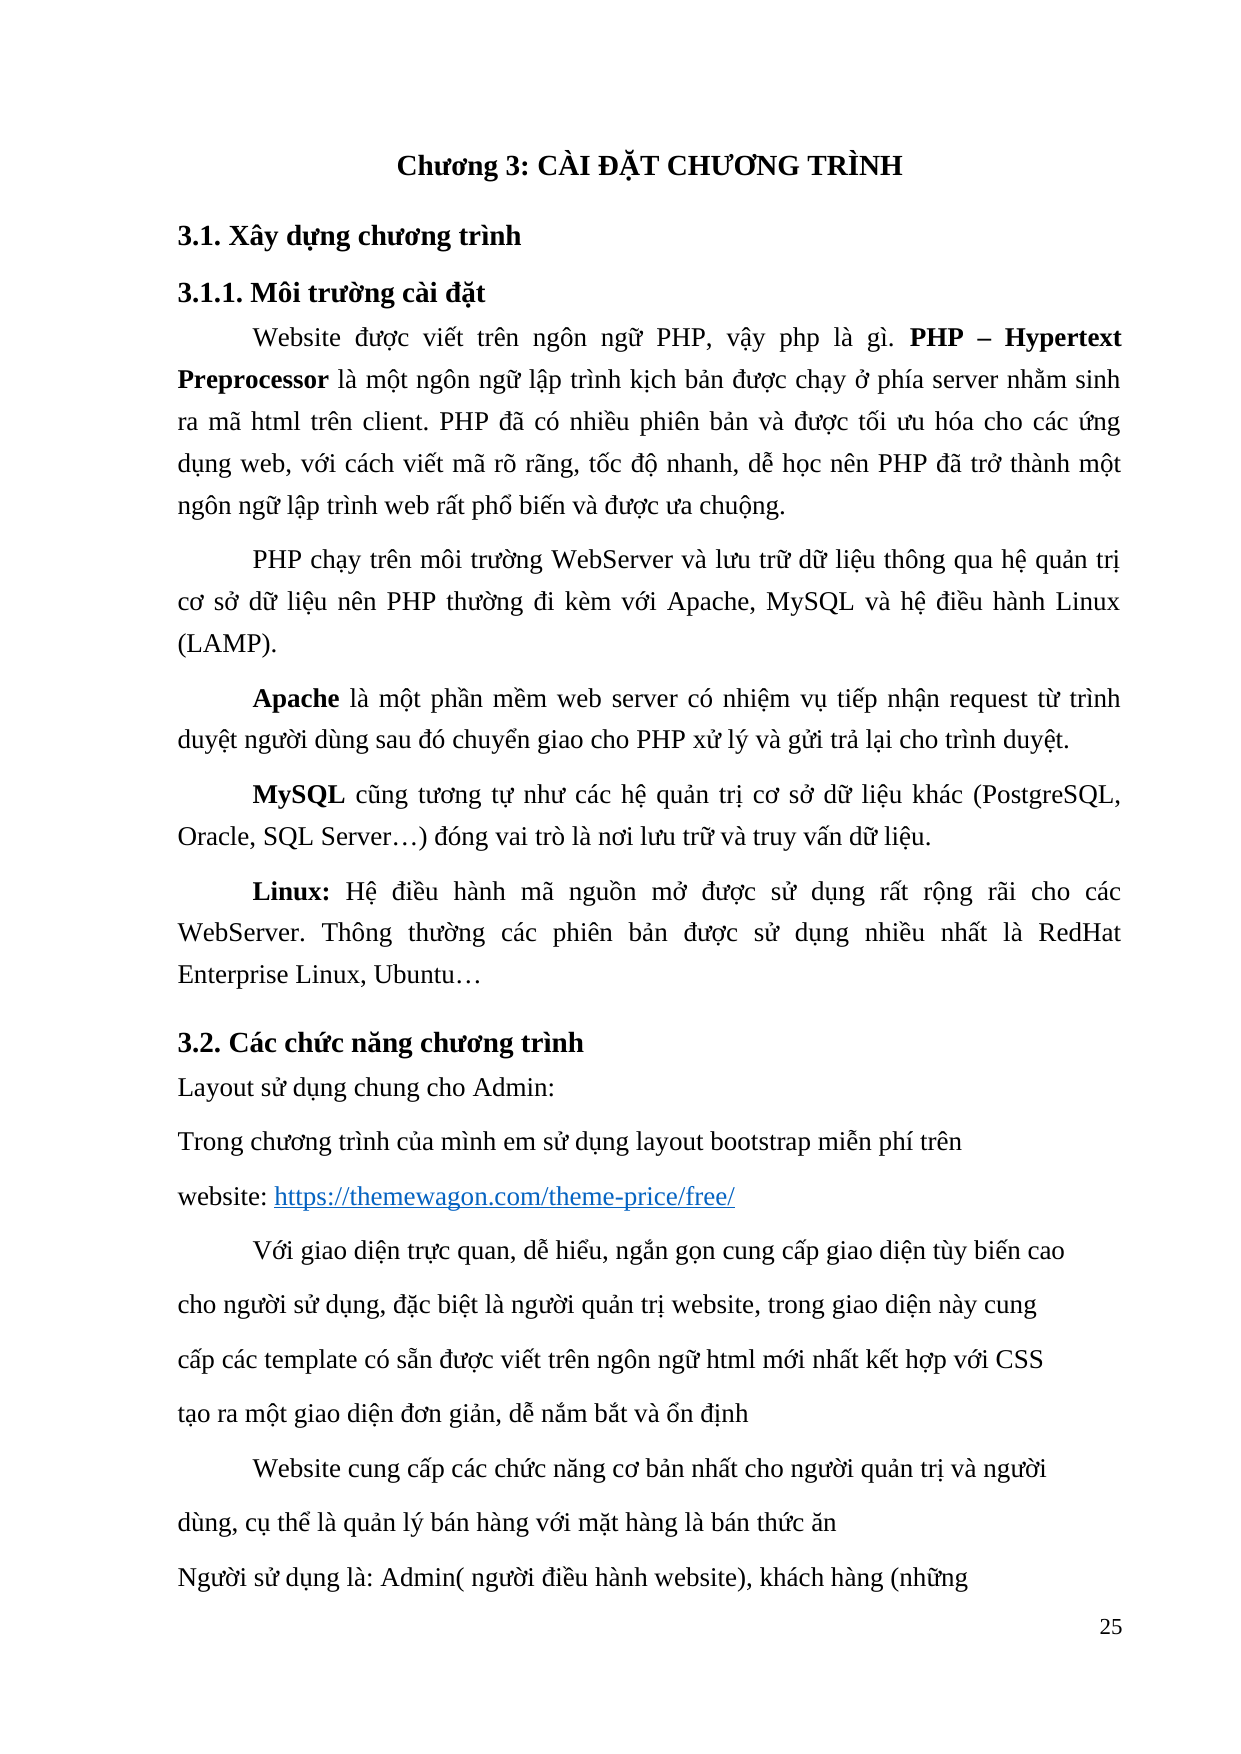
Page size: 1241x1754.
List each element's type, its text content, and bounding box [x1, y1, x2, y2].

subtitle Các chức năng chương trình [177, 1026, 1122, 1059]
text tạo ra một giao diện đơn giản, dễ nắm bắt và ổn định [177, 1398, 1122, 1429]
text dùng, cụ thể là quản lý bán hàng với mặt hàng là bán thức ăn [177, 1507, 1122, 1538]
subtitle CÀI ĐẶT CHƯƠNG TRÌNH [177, 148, 1122, 181]
text PHP chạy trên môi trường WebServer và lưu trữ dữ liệu thông qua hệ quản trị cơ sở dữ liệu nên PHP thường đi kèm với Apache, MySQL và hệ điều hành Linux (LAMP). [177, 543, 1122, 658]
subtitle . Môi trường cài đặt [177, 276, 1122, 309]
text cho người sử dụng, đặc biệt là người quản trị website, trong giao diện này cung [177, 1289, 1122, 1320]
text website: https://themewagon.com/theme-price/free/ [177, 1180, 1122, 1211]
text Người sử dụng là: Admin( người điều hành website), khách hàng (những [177, 1561, 1122, 1592]
subtitle Xây dựng chương trình [177, 218, 1122, 251]
text Apache là một phần mềm web server có nhiệm vụ tiếp nhận request từ trình duyệt người dùng sau đó chuyển giao cho PHP xử lý và gửi trả lại cho trình duyệt. [177, 682, 1122, 755]
text cấp các template có sẵn được viết trên ngôn ngữ html mới nhất kết hợp với CSS [177, 1343, 1122, 1374]
text Với giao diện trực quan, dễ hiểu, ngắn gọn cung cấp giao diện tùy biến cao [177, 1234, 1122, 1265]
text Website được viết trên ngôn ngữ PHP, vậy php là gì. PHP – Hypertext Preprocessor là một ngôn ngữ lập trình kịch bản được chạy ở phía server nhằm sinh ra mã html trên client. PHP đã có nhiều phiên bản và được tối ưu hóa cho các ứng dụng web, với cách viết mã rõ rãng, tốc độ nhanh, dễ học nên PHP đã trở thành một ngôn ngữ lập trình web rất phổ biến và được ưa chuộng. [177, 321, 1122, 520]
text Trong chương trình của mình em sử dụng layout bootstrap miễn phí trên [177, 1125, 1122, 1156]
text Linux: Hệ điều hành mã nguồn mở được sử dụng rất rộng rãi cho các WebServer. Thông thường các phiên bản được sử dụng nhiều nhất là RedHat Enterprise Linux, Ubuntu… [177, 874, 1122, 990]
text Website cung cấp các chức năng cơ bản nhất cho người quản trị và người [177, 1452, 1122, 1483]
text MySQL cũng tương tự như các hệ quản trị cơ sở dữ liệu khác (PostgreSQL, Oracle, SQL Server…) đóng vai trò là nơi lưu trữ và truy vấn dữ liệu. [177, 778, 1122, 851]
text Layout sử dụng chung cho Admin: [177, 1071, 1122, 1102]
